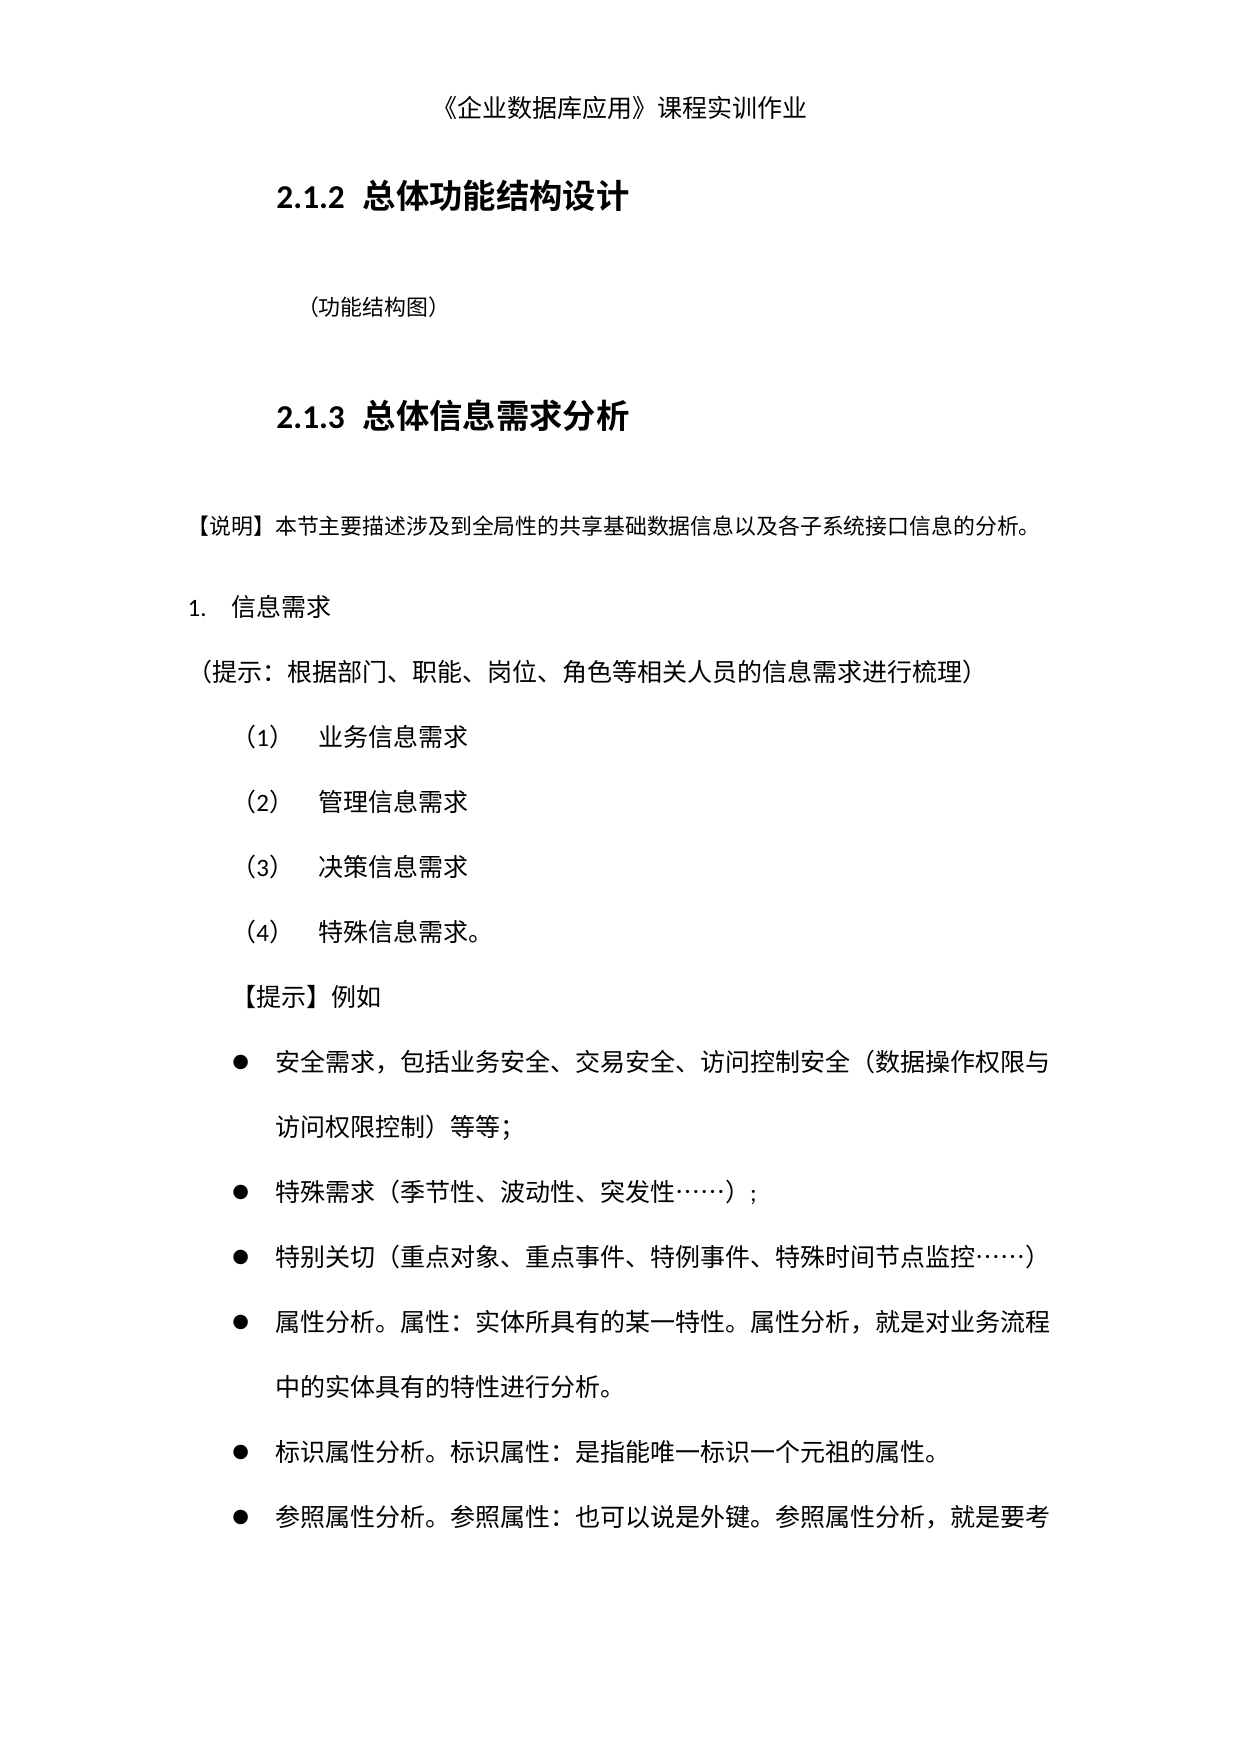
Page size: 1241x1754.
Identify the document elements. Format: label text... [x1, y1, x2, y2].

list 决策信息需求 [231, 833, 1053, 898]
text 【提示】例如 [231, 963, 1053, 1028]
text 【说明】本节主要描述涉及到全局性的共享基础数据信息以及各子系统接口信息的分析。 [187, 508, 1053, 541]
list 属性分析。属性：实体所具有的某一特性。属性分析，就是对业务流程中的实体具有的特性进行分析。 [231, 1288, 1053, 1418]
list 安全需求，包括业务安全、交易安全、访问控制安全（数据操作权限与访问权限控制）等等； [231, 1028, 1053, 1158]
list 管理信息需求 [231, 768, 1053, 833]
list 标识属性分析。标识属性：是指能唯一标识一个元祖的属性。 [231, 1418, 1053, 1483]
list 特殊信息需求。 [231, 898, 1053, 963]
subtitle 总体信息需求分析 [276, 381, 1053, 446]
list 特殊需求（季节性、波动性、突发性……）; [231, 1158, 1053, 1223]
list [231, 1483, 1053, 1548]
list 特别关切（重点对象、重点事件、特例事件、特殊时间节点监控……） [231, 1223, 1053, 1288]
text （功能结构图） [297, 289, 1053, 322]
list 信息需求 [187, 573, 1053, 638]
subtitle 总体功能结构设计 [276, 162, 1053, 227]
list 业务信息需求 [231, 703, 1053, 768]
text （提示：根据部门、职能、岗位、角色等相关人员的信息需求进行梳理） [187, 638, 1053, 703]
